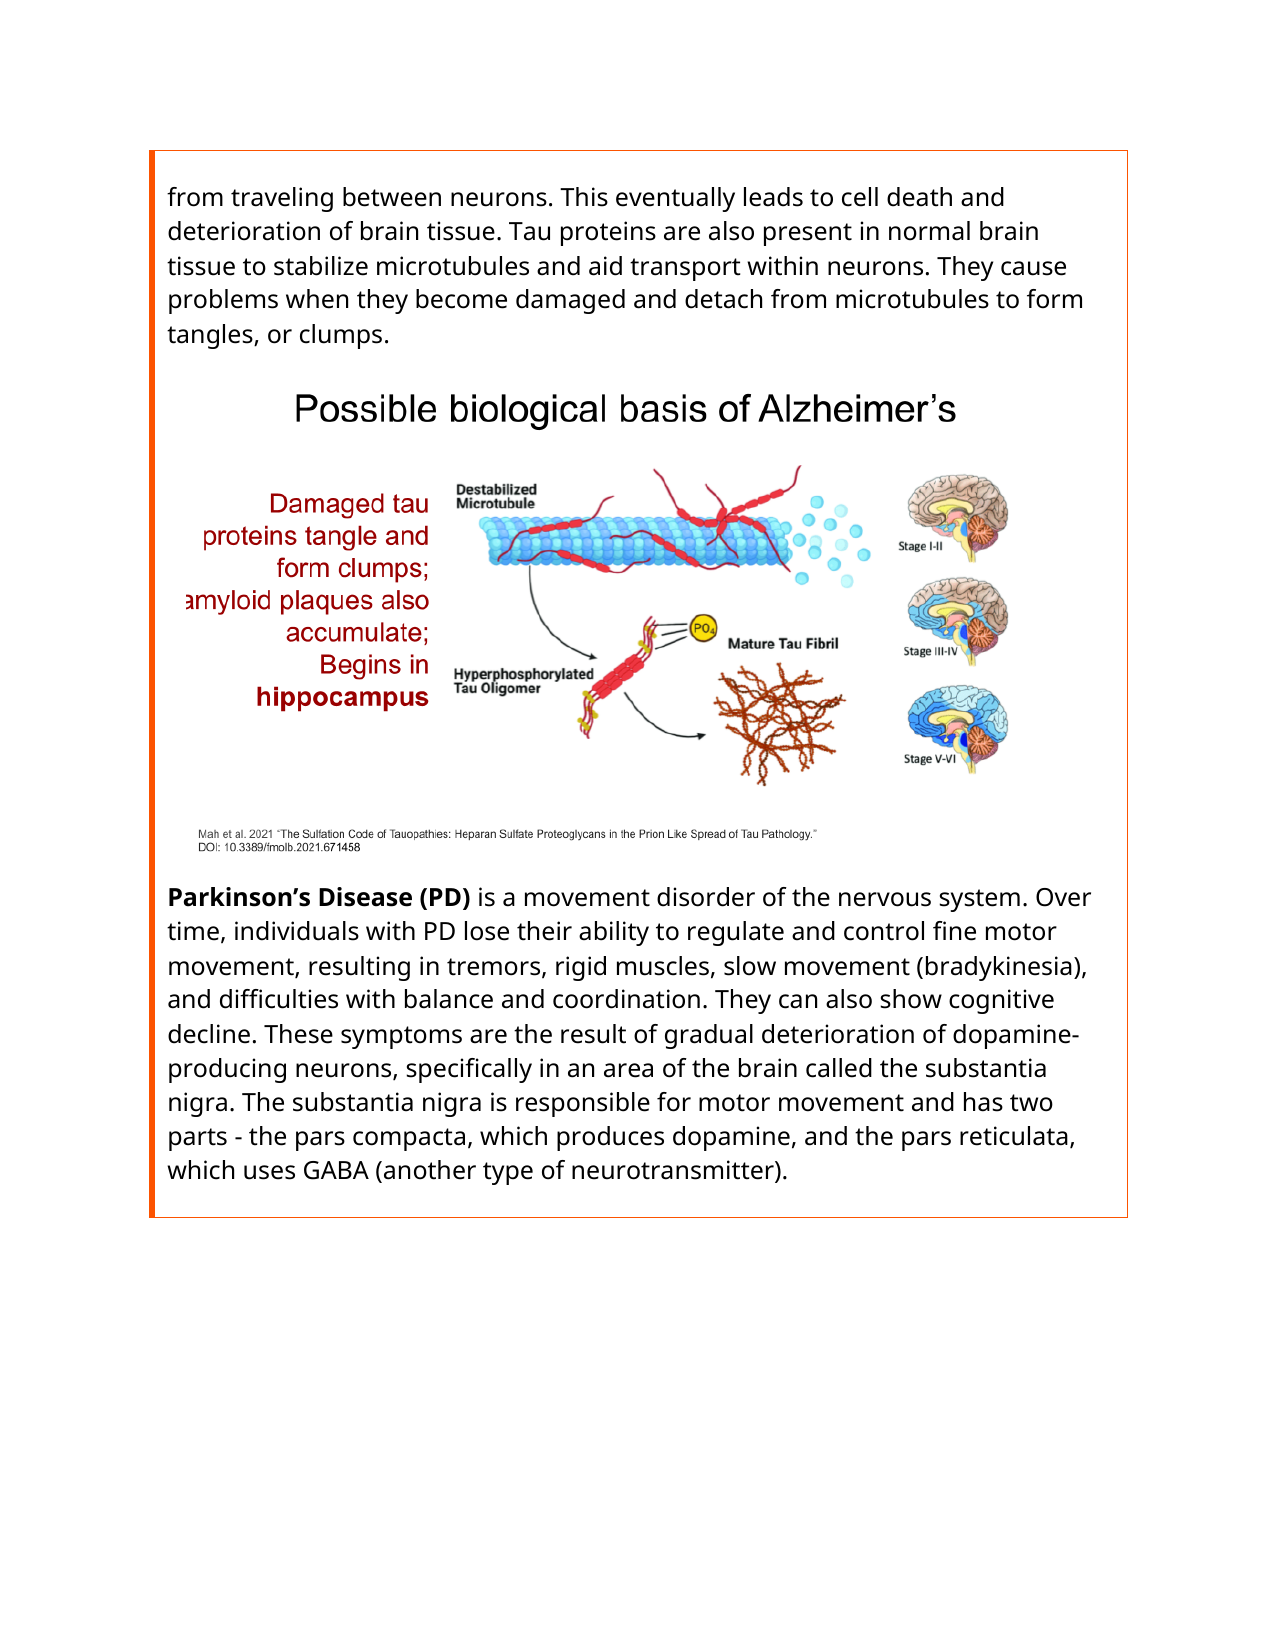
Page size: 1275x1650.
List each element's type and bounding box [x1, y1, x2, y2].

picture [186, 369, 1061, 862]
table_cell [155, 151, 1127, 1217]
